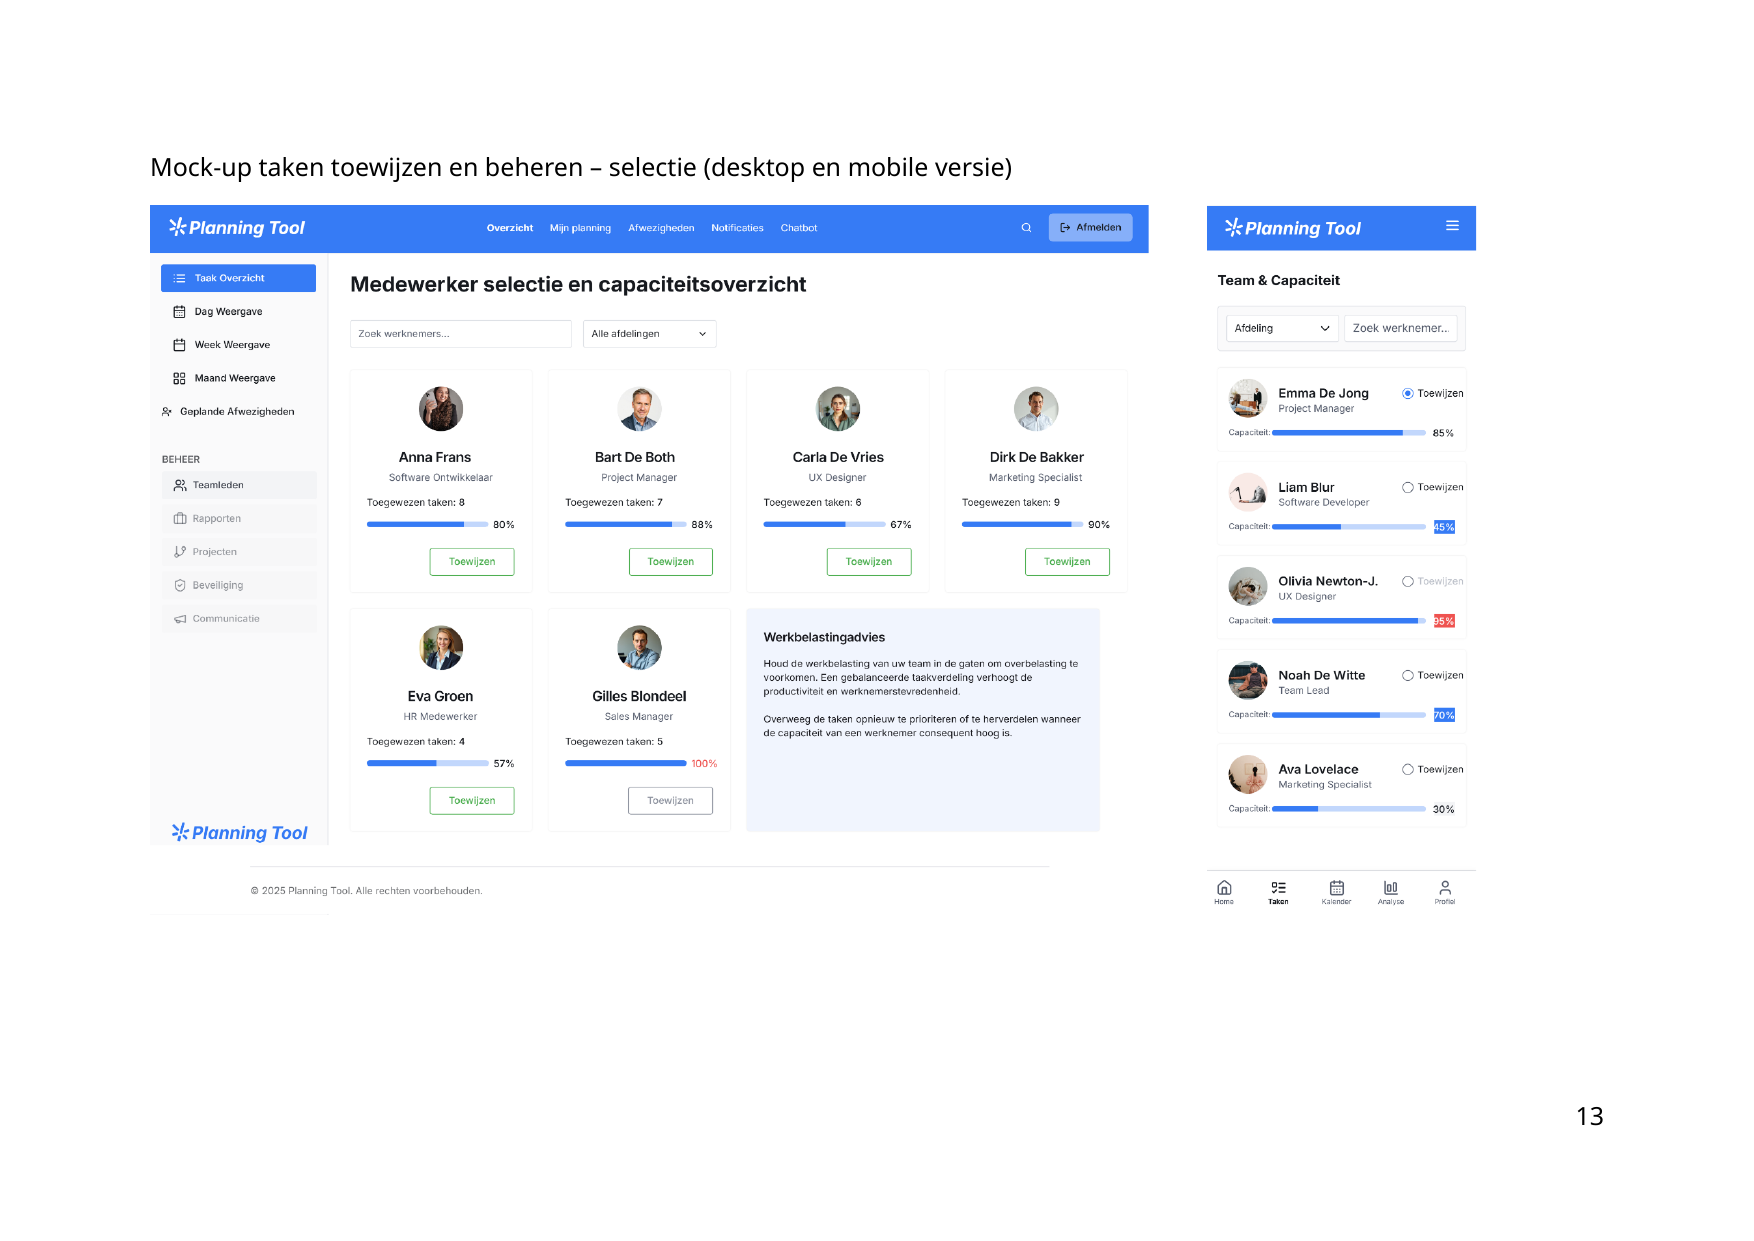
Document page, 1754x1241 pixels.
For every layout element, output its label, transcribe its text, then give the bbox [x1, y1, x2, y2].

picture [1207, 205, 1477, 915]
picture [150, 205, 1149, 915]
text Mock-up taken toewijzen en beheren – selectie (desktop en mobile versie) [150, 150, 1604, 184]
